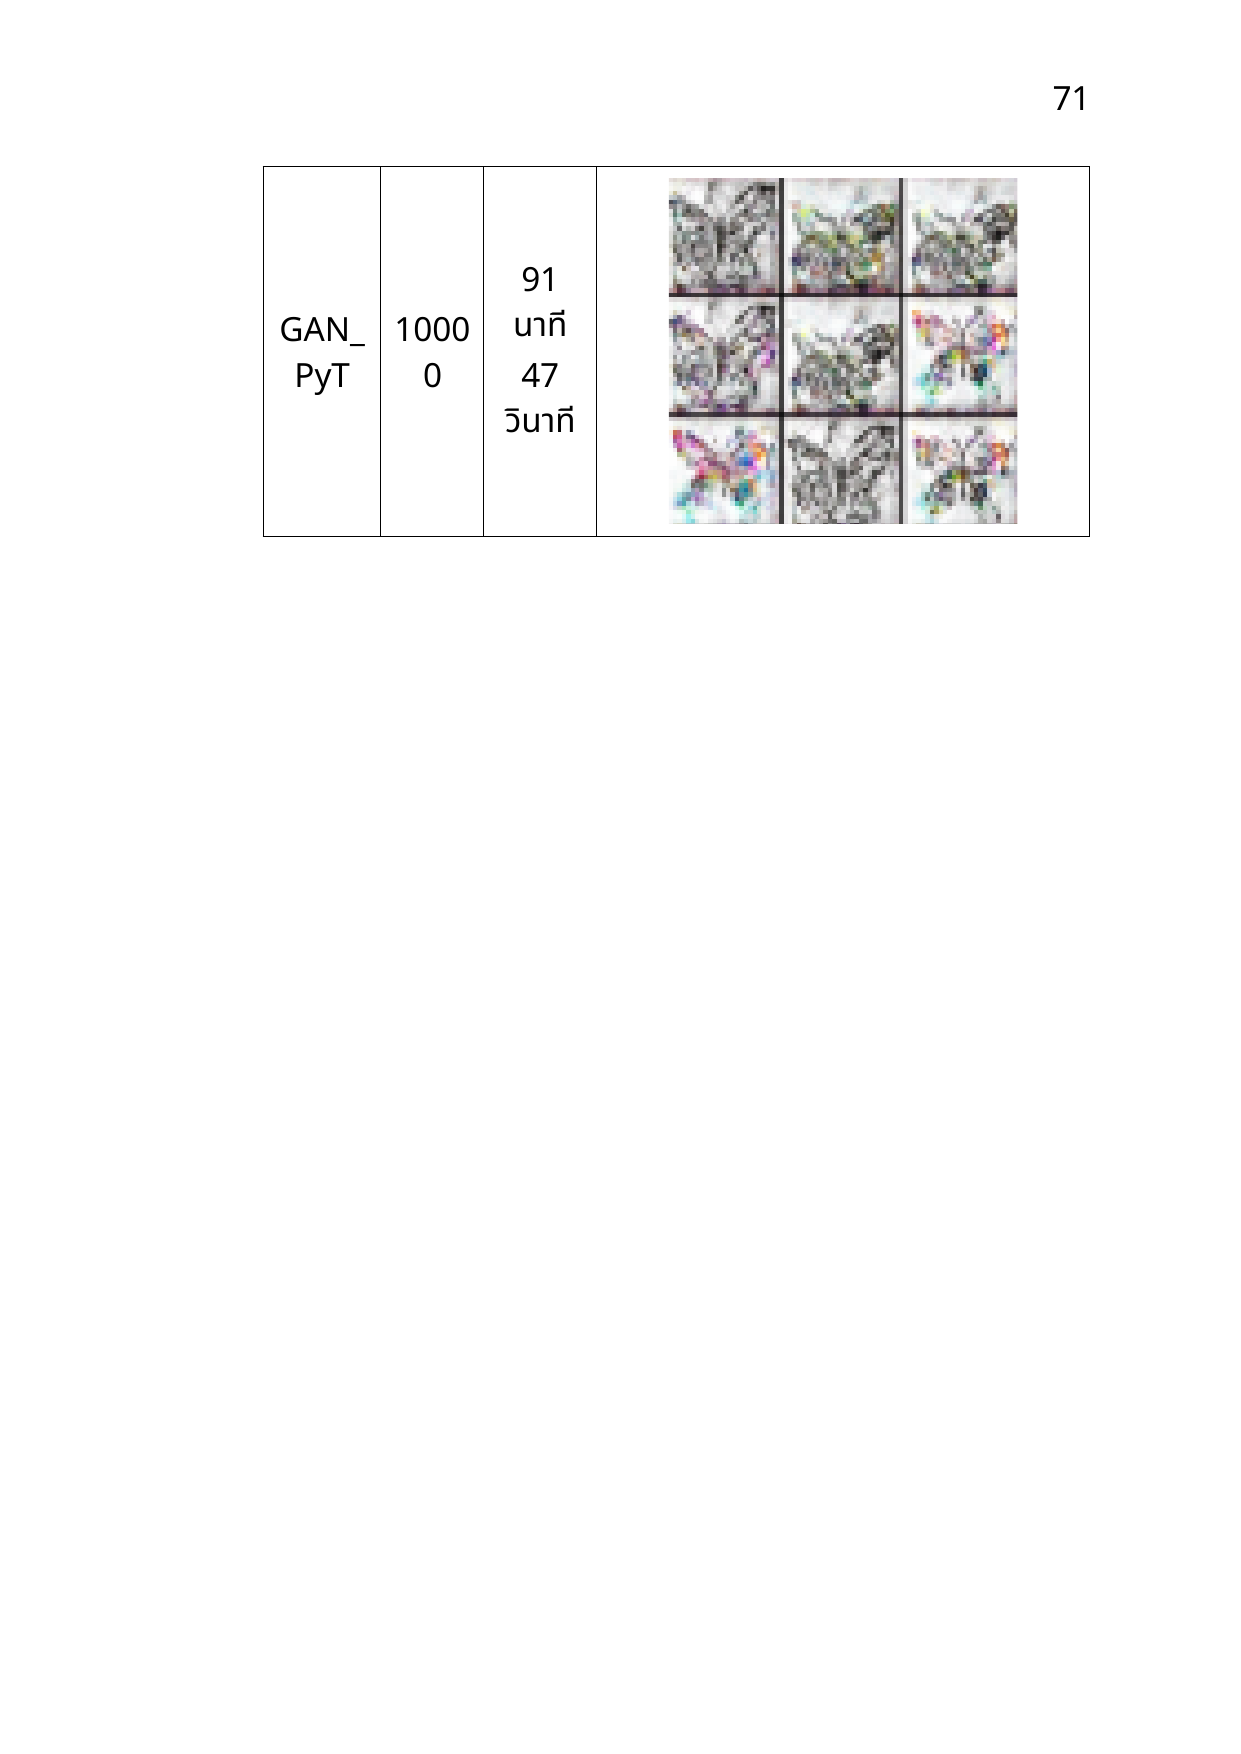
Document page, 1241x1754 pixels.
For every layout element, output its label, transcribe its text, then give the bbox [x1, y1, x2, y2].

table_cell [597, 167, 1089, 536]
table_cell 91 นาที 47 วินาที [484, 167, 596, 536]
picture [668, 178, 1018, 524]
table_cell 10000 [381, 167, 483, 536]
table_cell GAN_PyT [264, 167, 380, 536]
